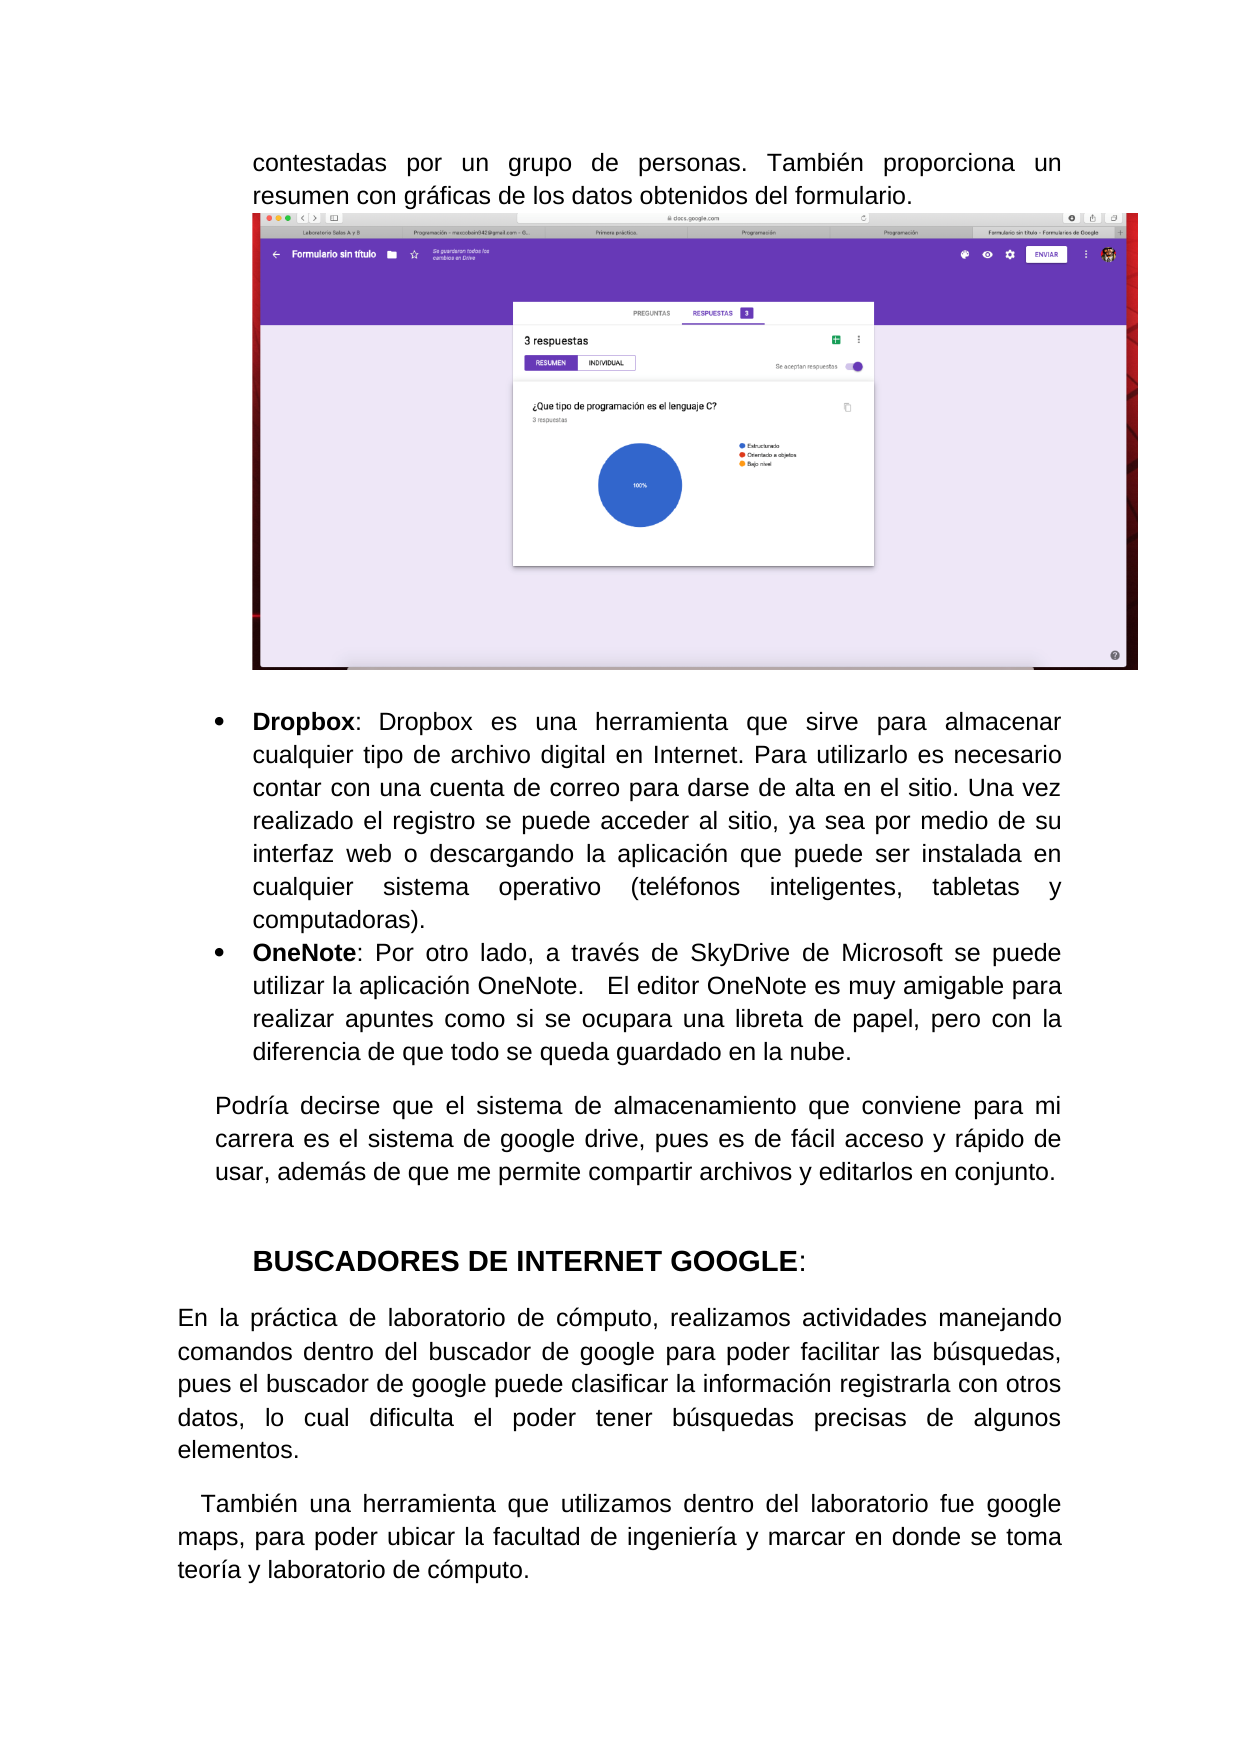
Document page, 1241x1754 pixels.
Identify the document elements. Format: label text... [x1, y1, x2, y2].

list Dropbox: Dropbox es una herramienta que sirve para almacenar cualquier tipo de archivo digital en Internet. Para utilizarlo es necesario contar con una cuenta de correo para darse de alta en el sitio. Una vez realizado el registro se puede acceder al sitio, ya sea por medio de su interfaz web o descargando la aplicación que puede ser instalada en cualquier sistema operativo (teléfonos inteligentes, tabletas y computadoras). [215, 707, 1063, 934]
list BUSCADORES DE INTERNET GOOGLE: [252, 1244, 1063, 1278]
text También una herramienta que utilizamos dentro del laboratorio fue google maps, para poder ubicar la facultad de ingeniería y marcar en donde se toma teoría y laboratorio de cómputo. [177, 1489, 1063, 1584]
text En la práctica de laboratorio de cómputo, realizamos actividades manejando comandos dentro del buscador de google para poder facilitar las búsquedas, pues el buscador de google puede clasificar la información registrarla con otros datos, lo cual dificulta el poder tener búsquedas precisas de algunos elementos. [177, 1303, 1063, 1464]
picture [252, 213, 1138, 670]
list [215, 148, 1063, 209]
text Podría decirse que el sistema de almacenamiento que conviene para mi carrera es el sistema de google drive, pues es de fácil acceso y rápido de usar, además de que me permite compartir archivos y editarlos en conjunto. [215, 1091, 1063, 1186]
list OneNote: Por otro lado, a través de SkyDrive de Microsoft se puede utilizar la aplicación OneNote. El editor OneNote es muy amigable para realizar apuntes como si se ocupara una libreta de papel, pero con la diferencia de que todo se queda guardado en la nube. [215, 938, 1063, 1066]
